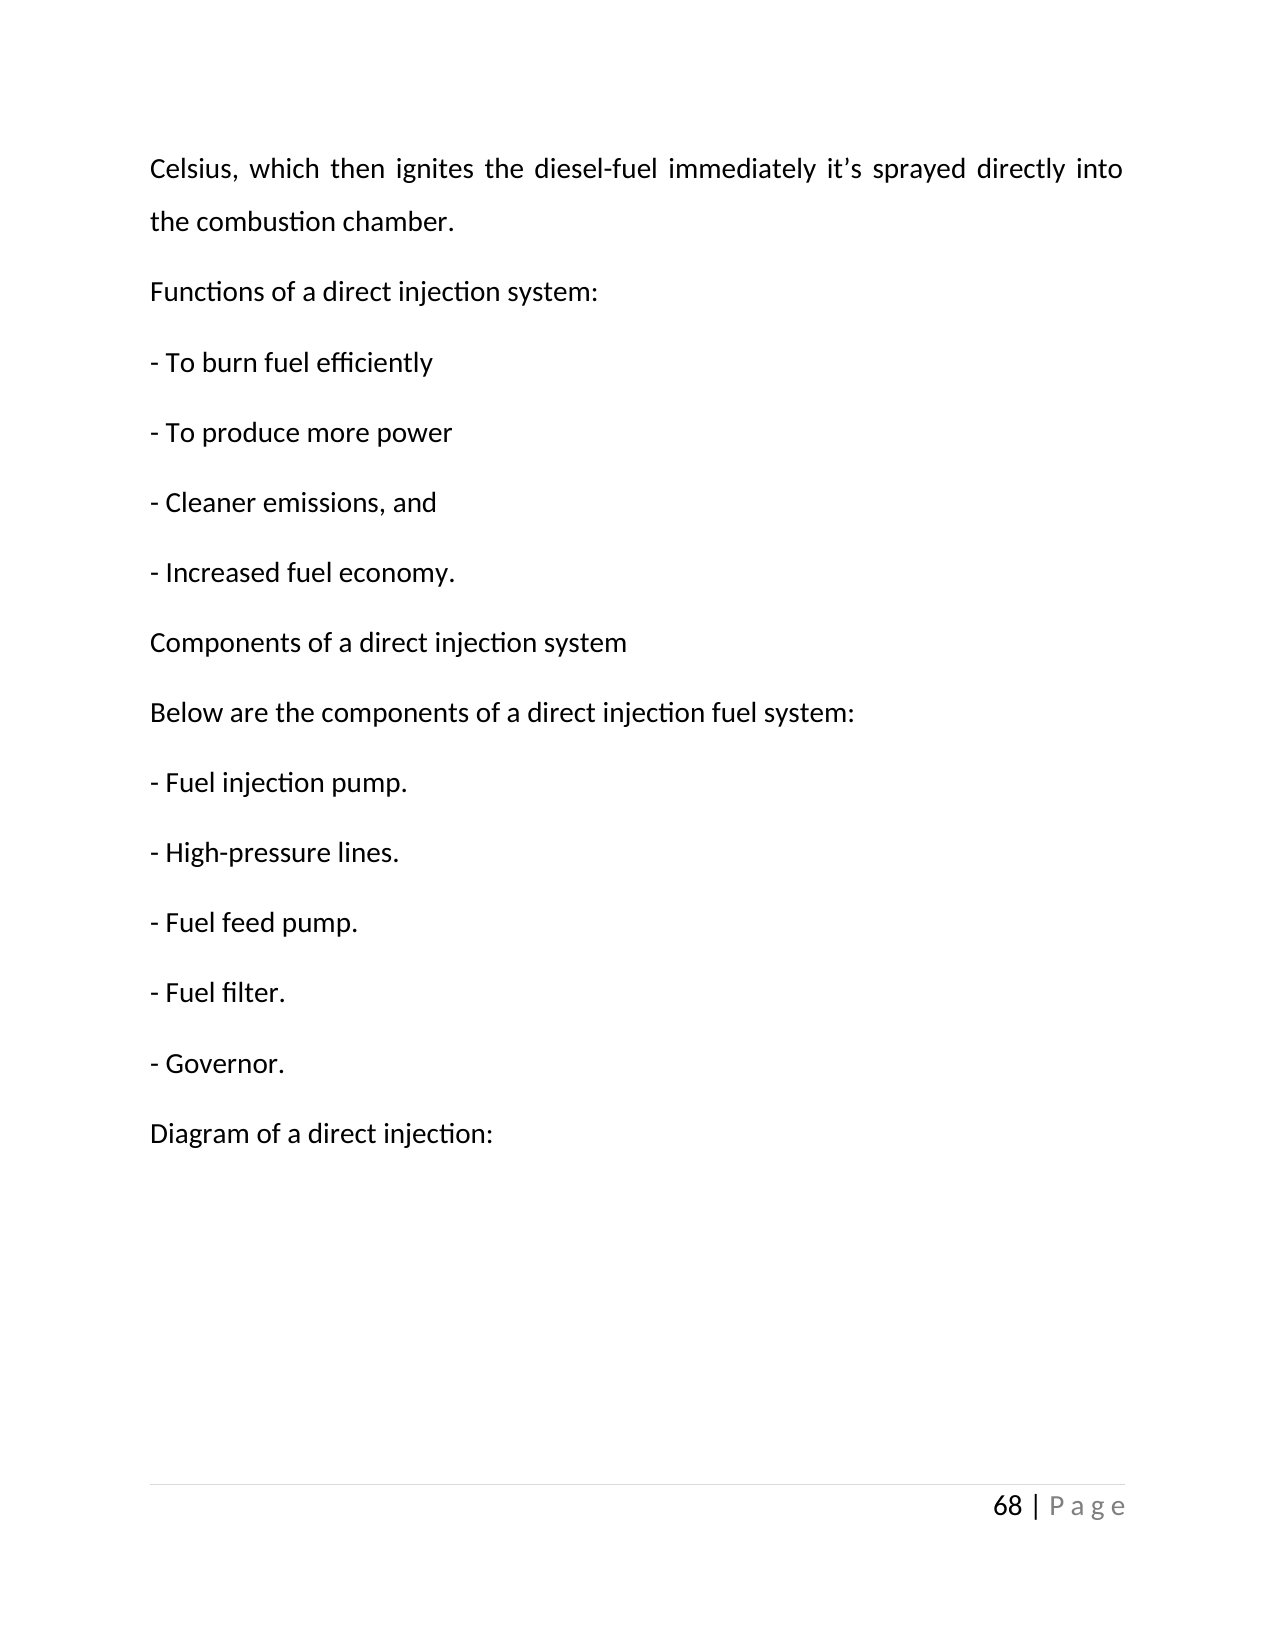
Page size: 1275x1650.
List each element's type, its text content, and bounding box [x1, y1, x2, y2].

text - Fuel feed pump. [150, 904, 1125, 940]
text Below are the components of a direct injection fuel system: [150, 694, 1125, 730]
text - High-pressure lines. [150, 834, 1125, 870]
text - Fuel filter. [150, 974, 1125, 1010]
text - Governor. [150, 1045, 1125, 1080]
text Functions of a direct injection system: [150, 273, 1125, 309]
text - Increased fuel economy. [150, 554, 1125, 589]
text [150, 150, 1125, 239]
text - Fuel injection pump. [150, 764, 1125, 800]
text - To burn fuel efficiently [150, 344, 1125, 379]
text Diagram of a direct injection: [150, 1115, 1125, 1150]
text - Cleaner emissions, and [150, 484, 1125, 519]
text Components of a direct injection system [150, 624, 1125, 660]
text - To produce more power [150, 414, 1125, 449]
